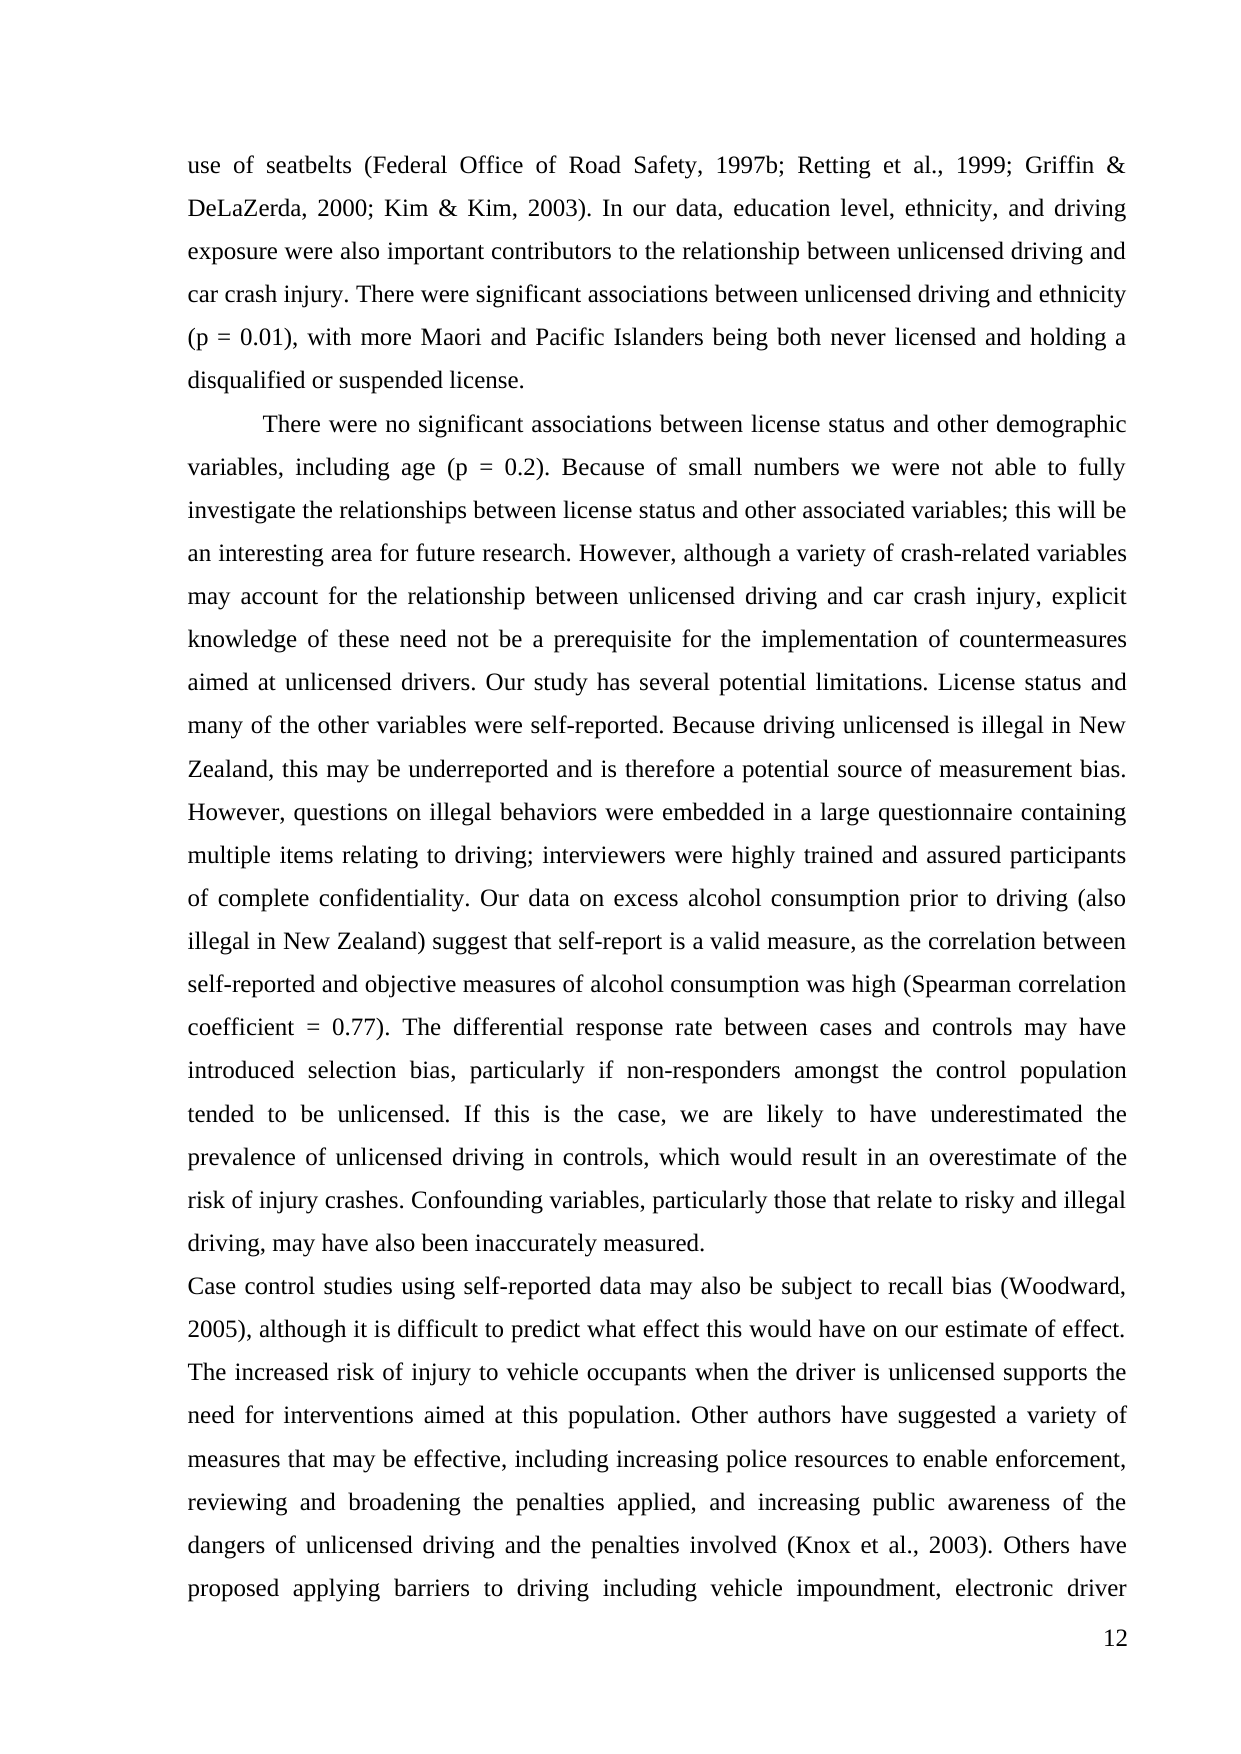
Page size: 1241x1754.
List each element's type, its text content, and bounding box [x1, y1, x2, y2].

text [187, 1271, 1128, 1602]
text There were no significant associations between license status and other demographic variables, including age (p = 0.2). Because of small numbers we were not able to fully investigate the relationships between license status and other associated variables; this will be an interesting area for future research. However, although a variety of crash-related variables may account for the relationship between unlicensed driving and car crash injury, explicit knowledge of these need not be a prerequisite for the implementation of countermeasures aimed at unlicensed drivers. Our study has several potential limitations. License status and many of the other variables were self-reported. Because driving unlicensed is illegal in New Zealand, this may be underreported and is therefore a potential source of measurement bias. However, questions on illegal behaviors were embedded in a large questionnaire containing multiple items relating to driving; interviewers were highly trained and assured participants of complete confidentiality. Our data on excess alcohol consumption prior to driving (also illegal in New Zealand) suggest that self-report is a valid measure, as the correlation between self-reported and objective measures of alcohol consumption was high (Spearman correlation coefficient = 0.77). The differential response rate between cases and controls may have introduced selection bias, particularly if non-responders amongst the control population tended to be unlicensed. If this is the case, we are likely to have underestimated the prevalence of unlicensed driving in controls, which would result in an overestimate of the risk of injury crashes. Confounding variables, particularly those that relate to risky and illegal driving, may have also been inaccurately measured. [187, 409, 1128, 1257]
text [187, 150, 1128, 394]
